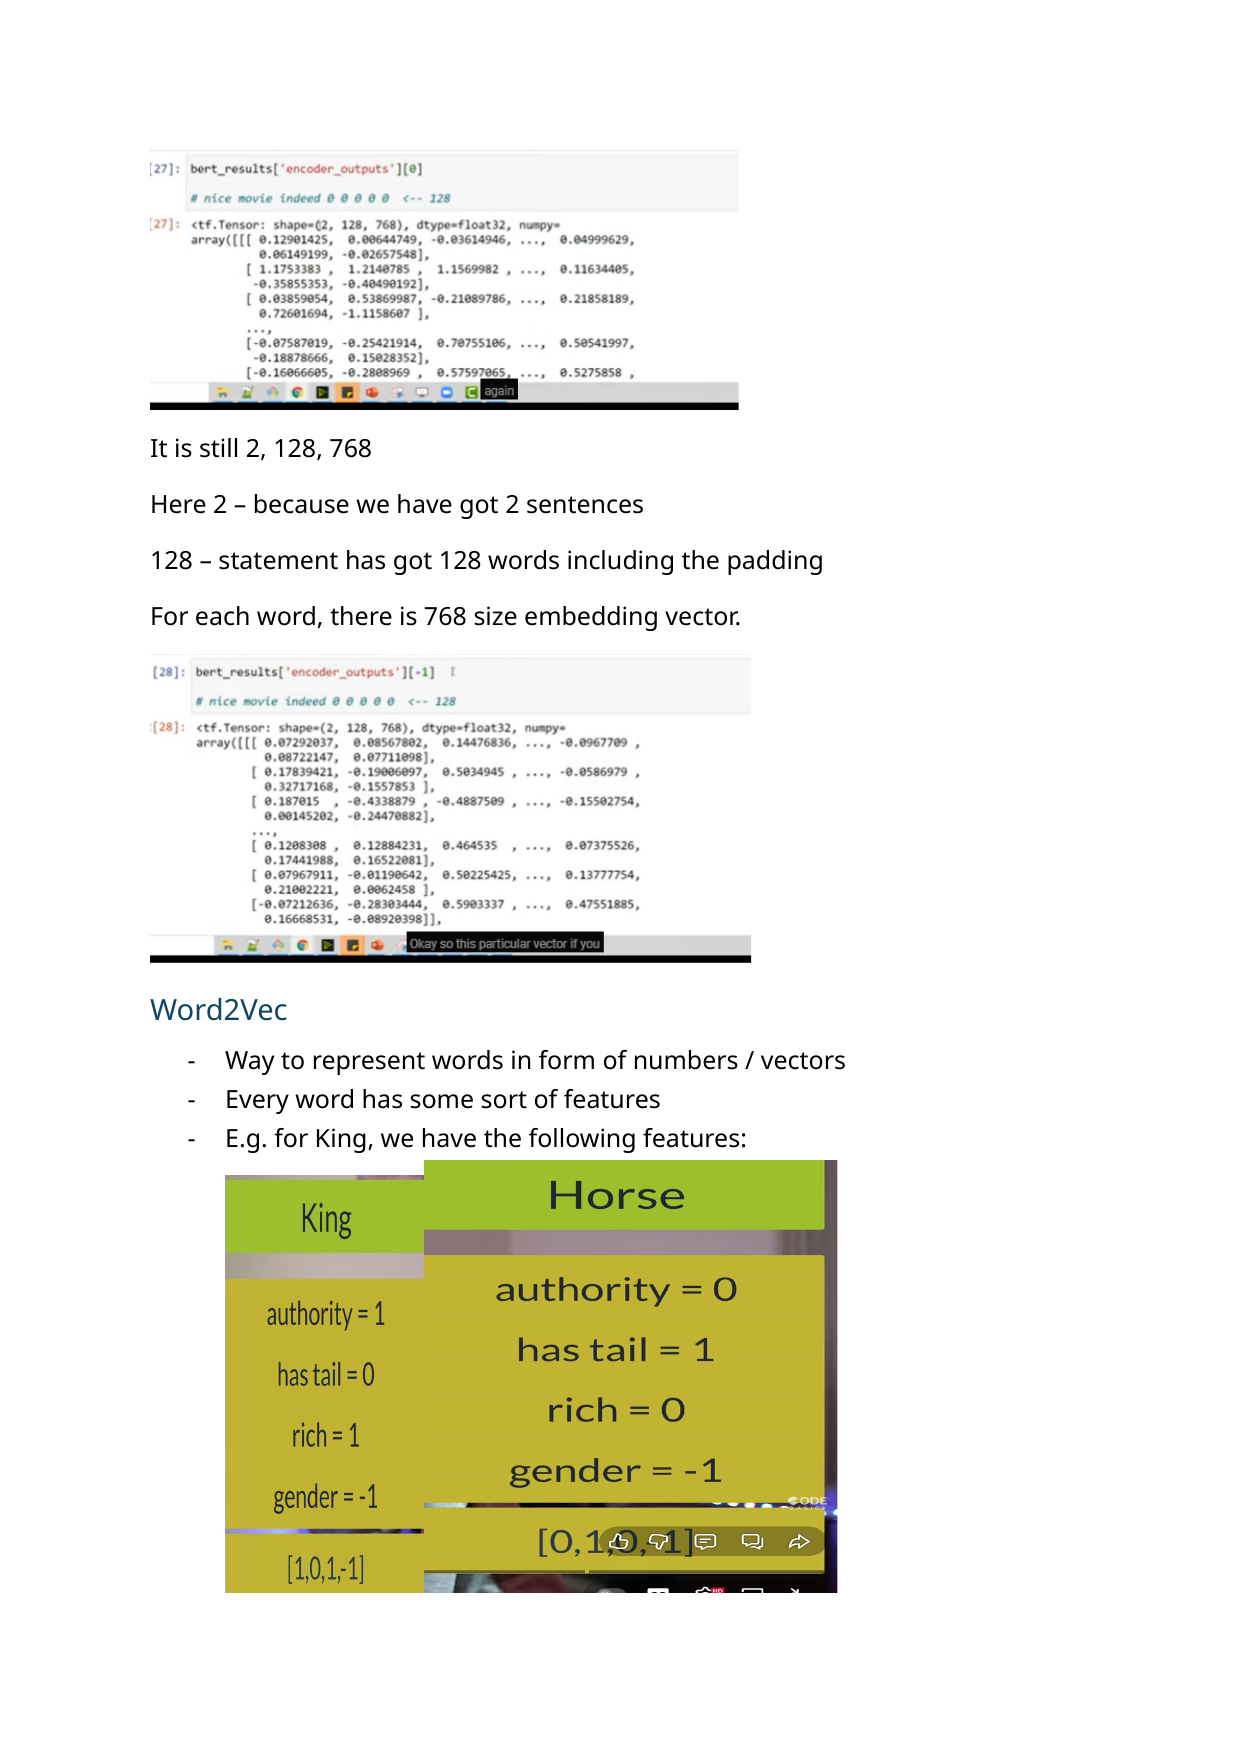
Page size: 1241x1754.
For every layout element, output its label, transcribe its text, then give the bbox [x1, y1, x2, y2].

picture [150, 654, 752, 967]
text For each word, there is 768 size embedding vector. [150, 599, 1090, 633]
text 128 – statement has got 128 words including the padding [150, 543, 1090, 577]
list Every word has some sort of features [187, 1082, 1090, 1116]
text Here 2 – because we have got 2 sentences [150, 487, 1090, 521]
list E.g. for King, we have the following features: [187, 1121, 1090, 1155]
picture [225, 1160, 838, 1593]
list Way to represent words in form of numbers / vectors [187, 1043, 1090, 1077]
text It is still 2, 128, 768 [150, 431, 1090, 465]
subtitle Word2Vec [150, 989, 1090, 1028]
picture [150, 150, 739, 410]
